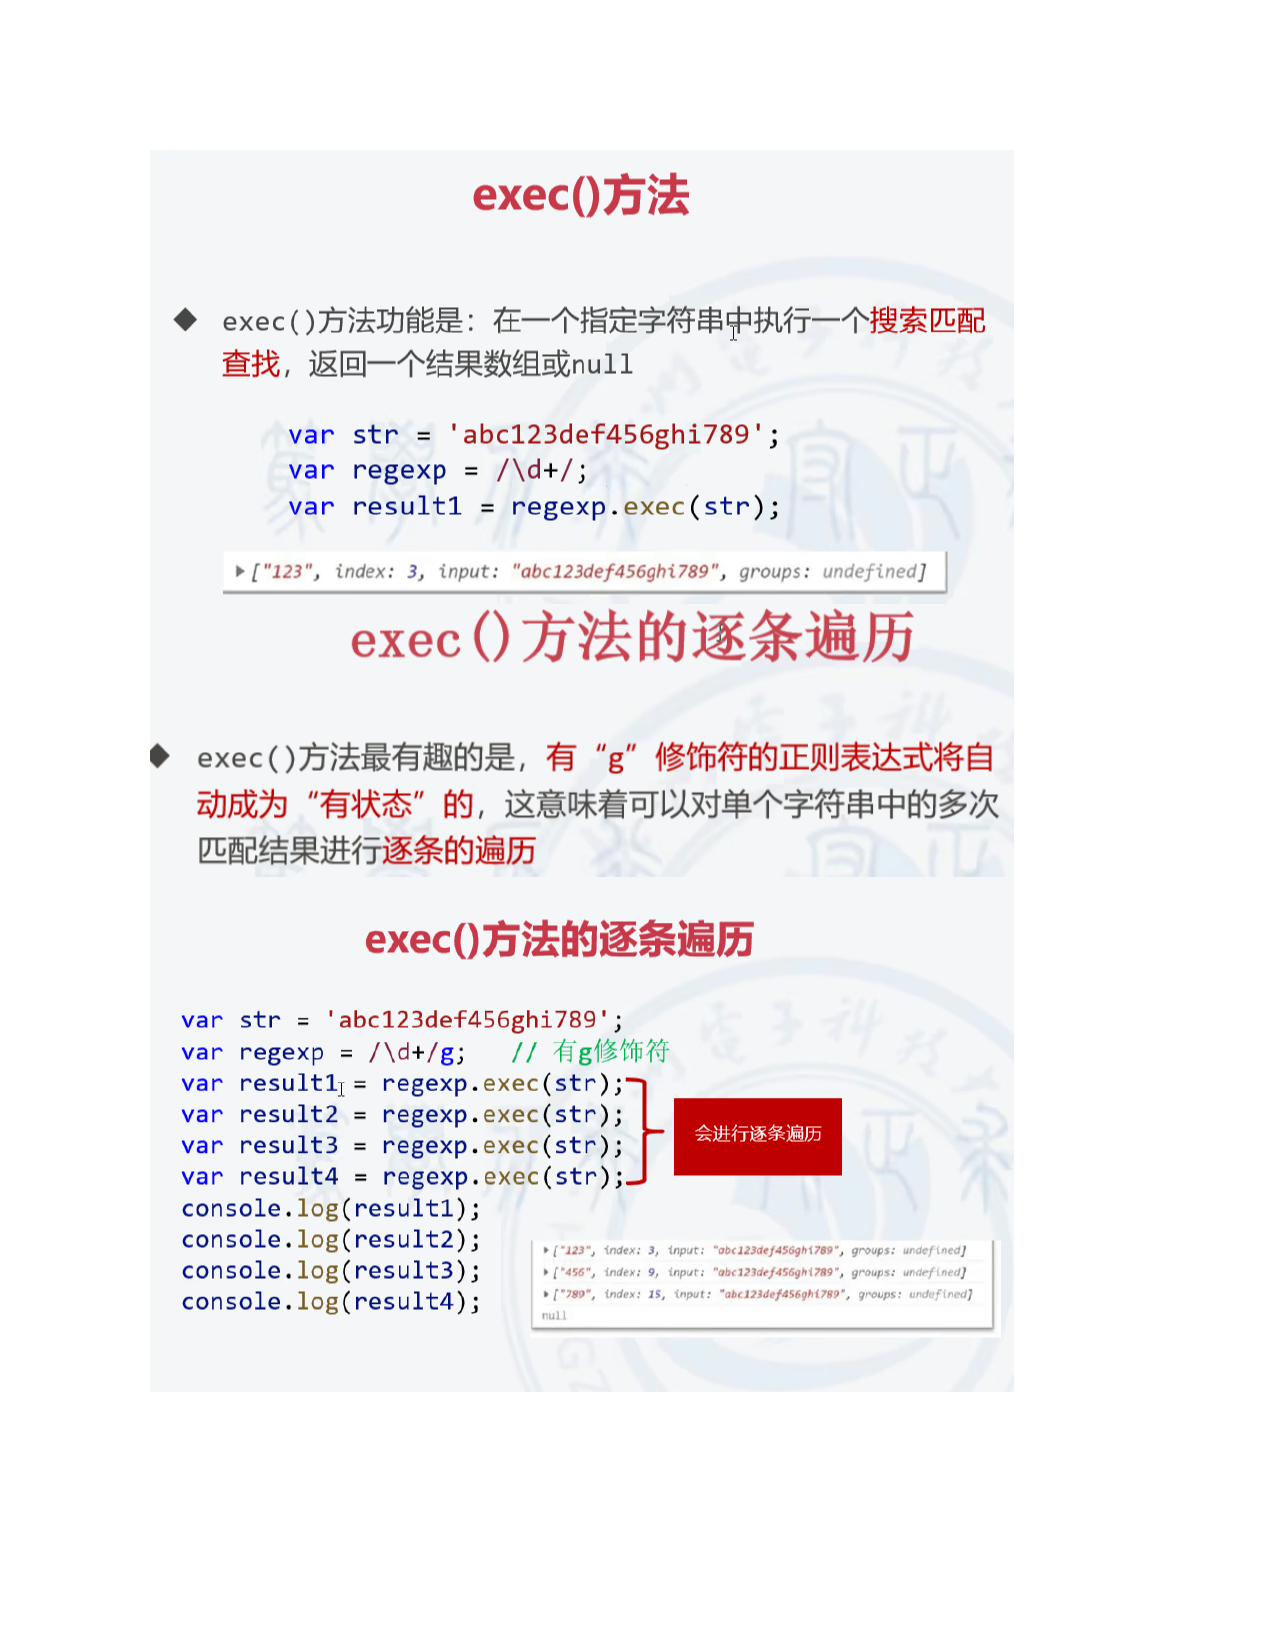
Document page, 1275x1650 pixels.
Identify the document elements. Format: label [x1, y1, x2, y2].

picture [150, 150, 1014, 1392]
